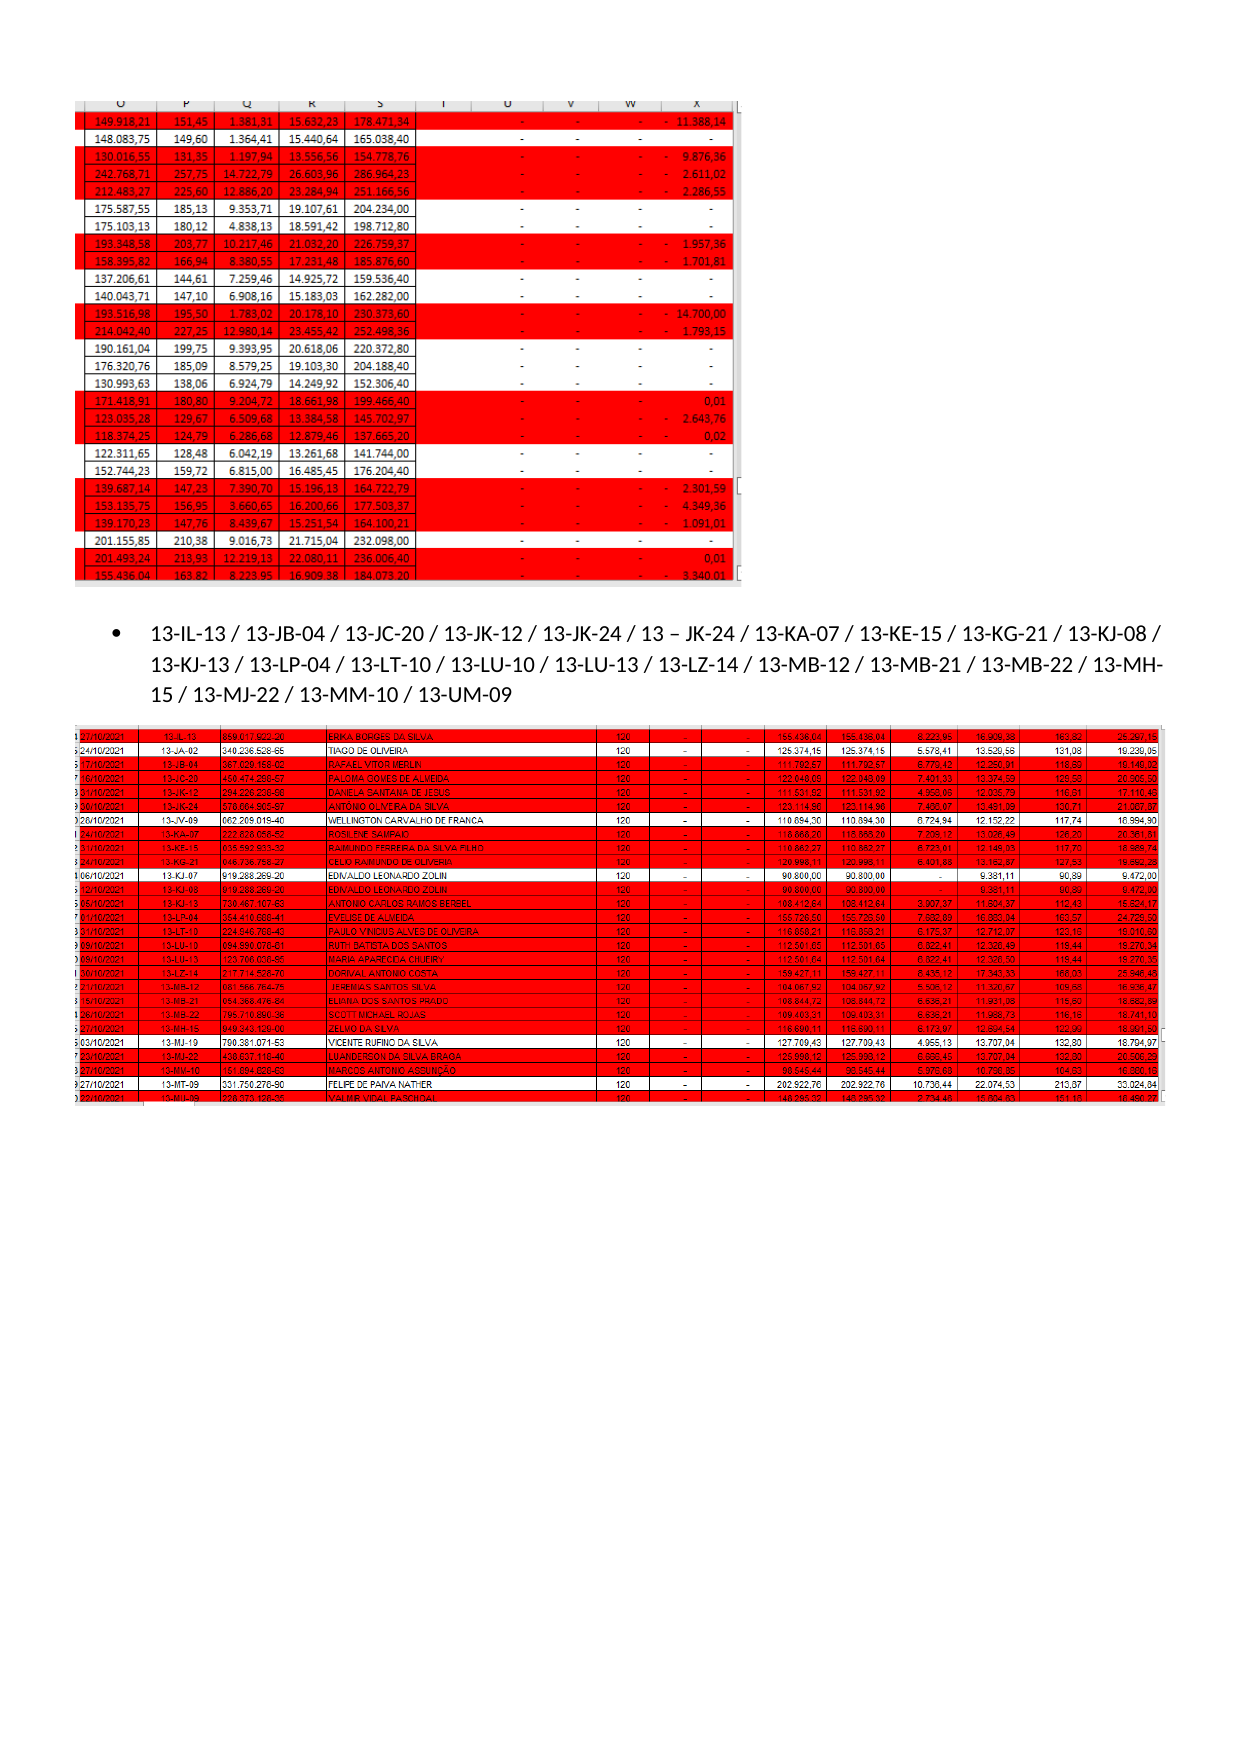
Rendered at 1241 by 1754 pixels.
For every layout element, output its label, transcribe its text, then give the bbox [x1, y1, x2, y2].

picture [75, 101, 742, 587]
list 13-IL-13 / 13-JB-04 / 13-JC-20 / 13-JK-12 / 13-JK-24 / 13 – JK-24 / 13-KA-07 / 13-KE-15 / 13-KG-21 / 13-KJ-08 / 13-KJ-13 / 13-LP-04 / 13-LT-10 / 13-LU-10 / 13-LU-13 / 13-LZ-14 / 13-MB-12 / 13-MB-21 / 13-MB-22 / 13-MH-15 / 13-MJ-22 / 13-MM-10 / 13-UM-09 [112, 619, 1165, 708]
picture [75, 725, 1166, 1106]
